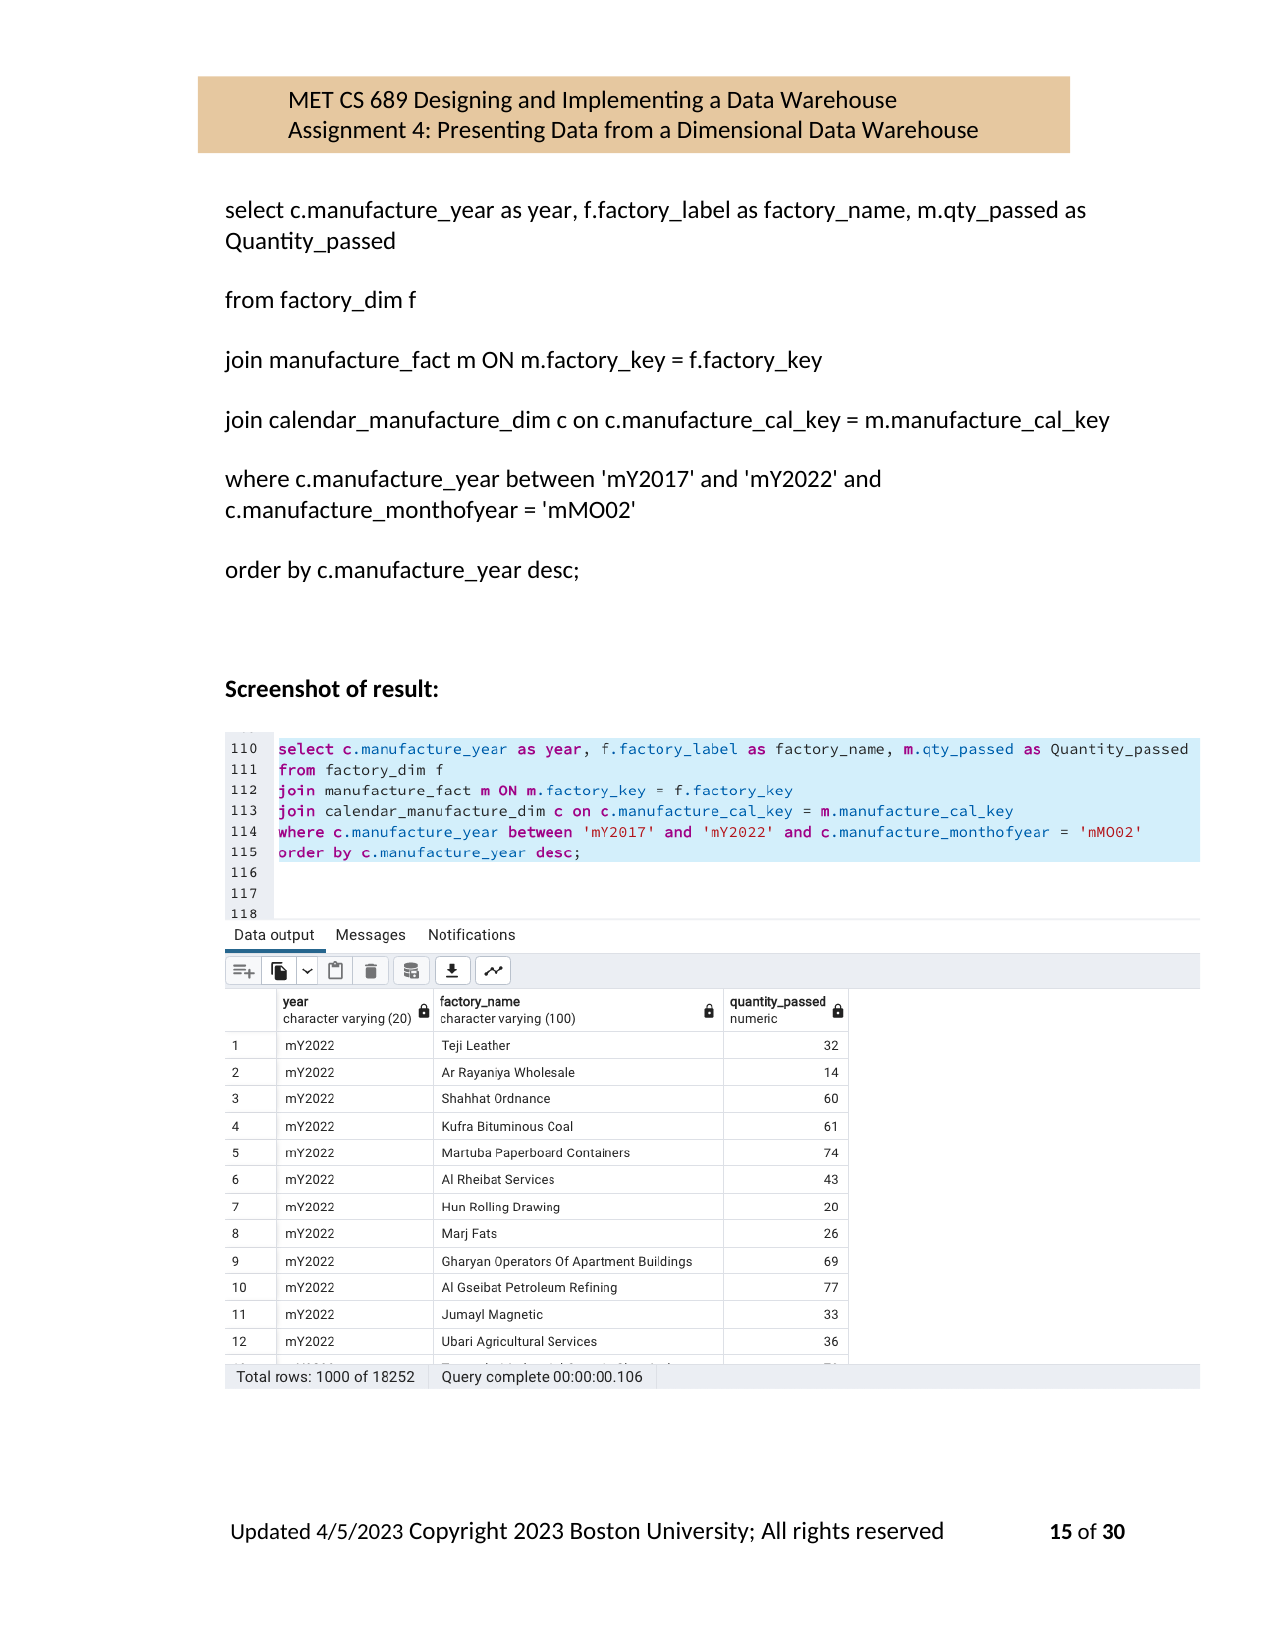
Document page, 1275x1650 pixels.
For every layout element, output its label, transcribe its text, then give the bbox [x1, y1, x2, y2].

text select c.manufacture_year as year, f.factory_label as factory_name, m.qty_passed as Quantity_passed [225, 194, 1125, 255]
text where c.manufacture_year between 'mY2017' and 'mY2022' and c.manufacture_monthofyear = 'mMO02' [225, 464, 1125, 525]
text from factory_dim f [225, 284, 1125, 315]
picture [225, 732, 1200, 1389]
text order by c.manufacture_year desc; [225, 554, 1125, 584]
text join manufacture_fact m ON m.factory_key = f.factory_key [225, 344, 1125, 375]
text Screenshot of result: [225, 673, 1125, 704]
text join calendar_manufacture_dim c on c.manufacture_cal_key = m.manufacture_cal_key [225, 404, 1125, 434]
